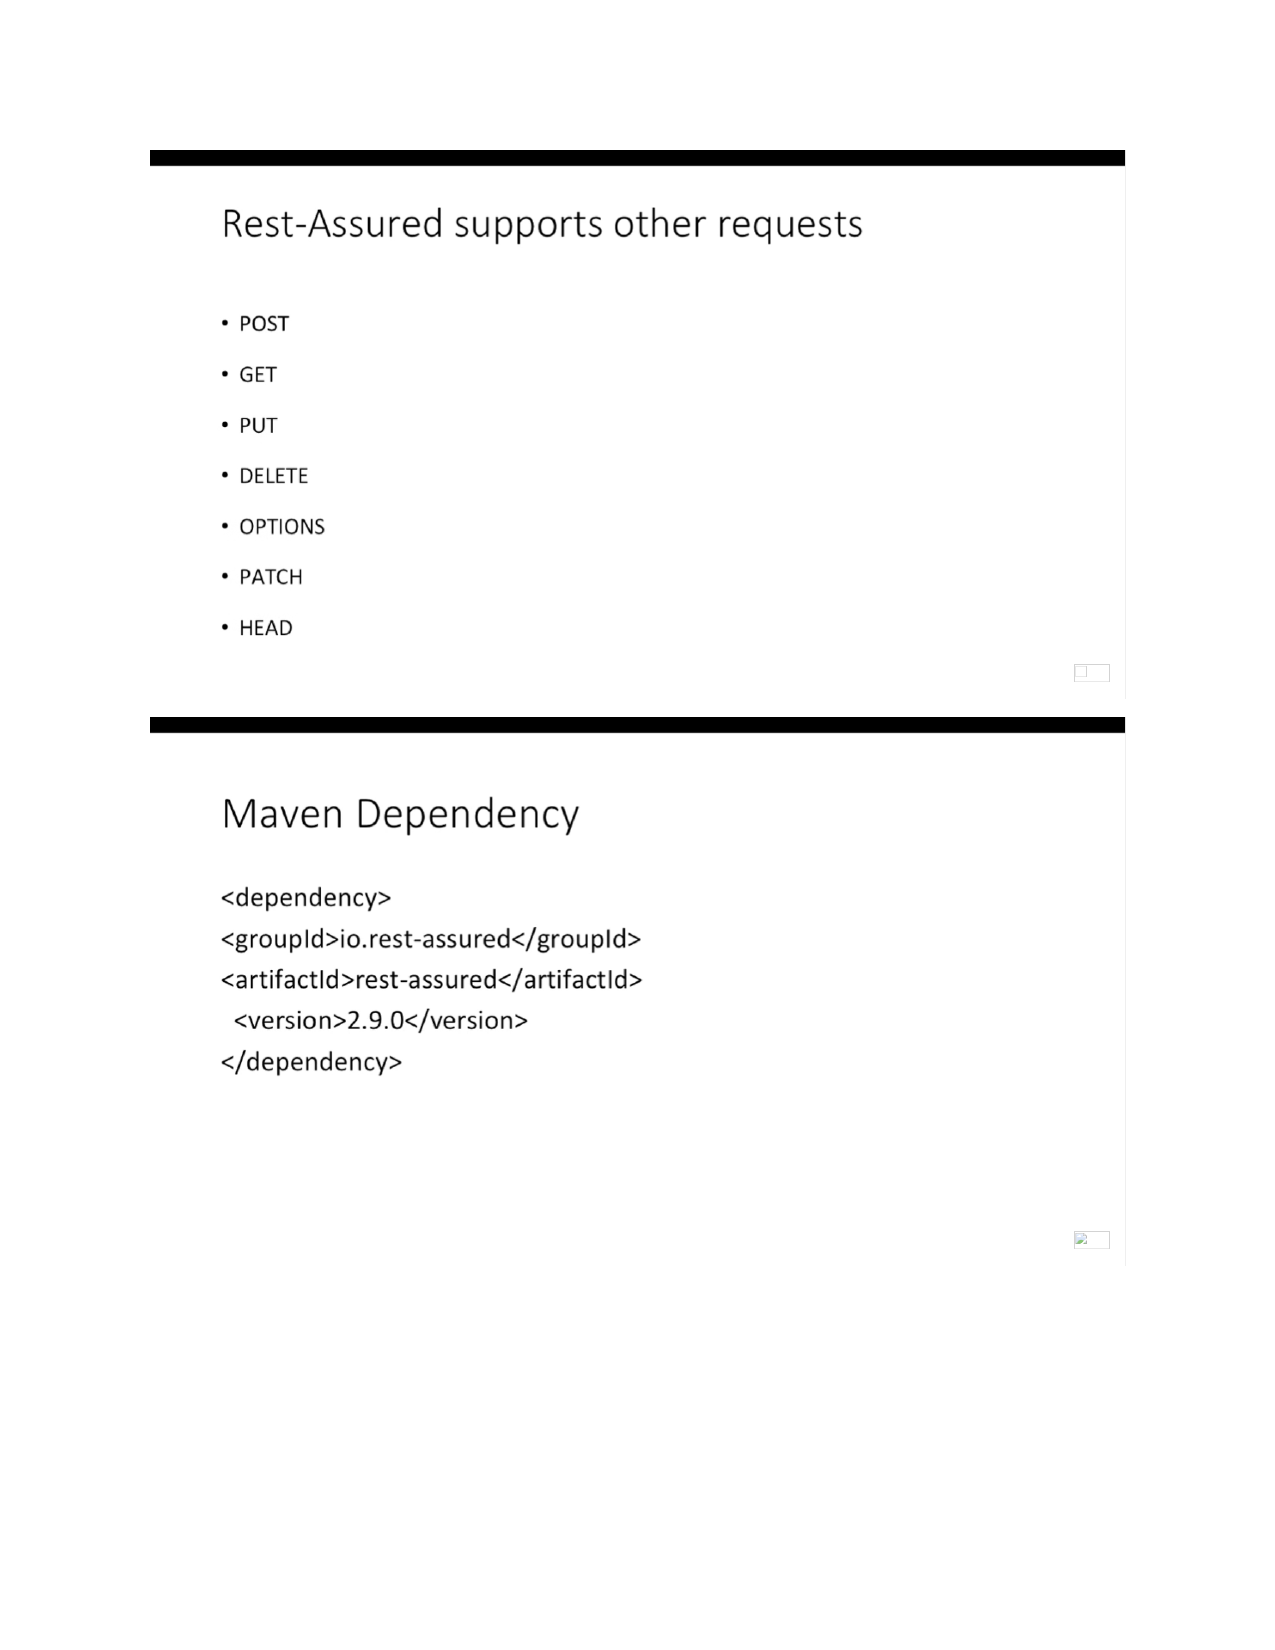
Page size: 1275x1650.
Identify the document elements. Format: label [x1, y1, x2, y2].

picture [150, 717, 1125, 1266]
picture [150, 150, 1125, 699]
